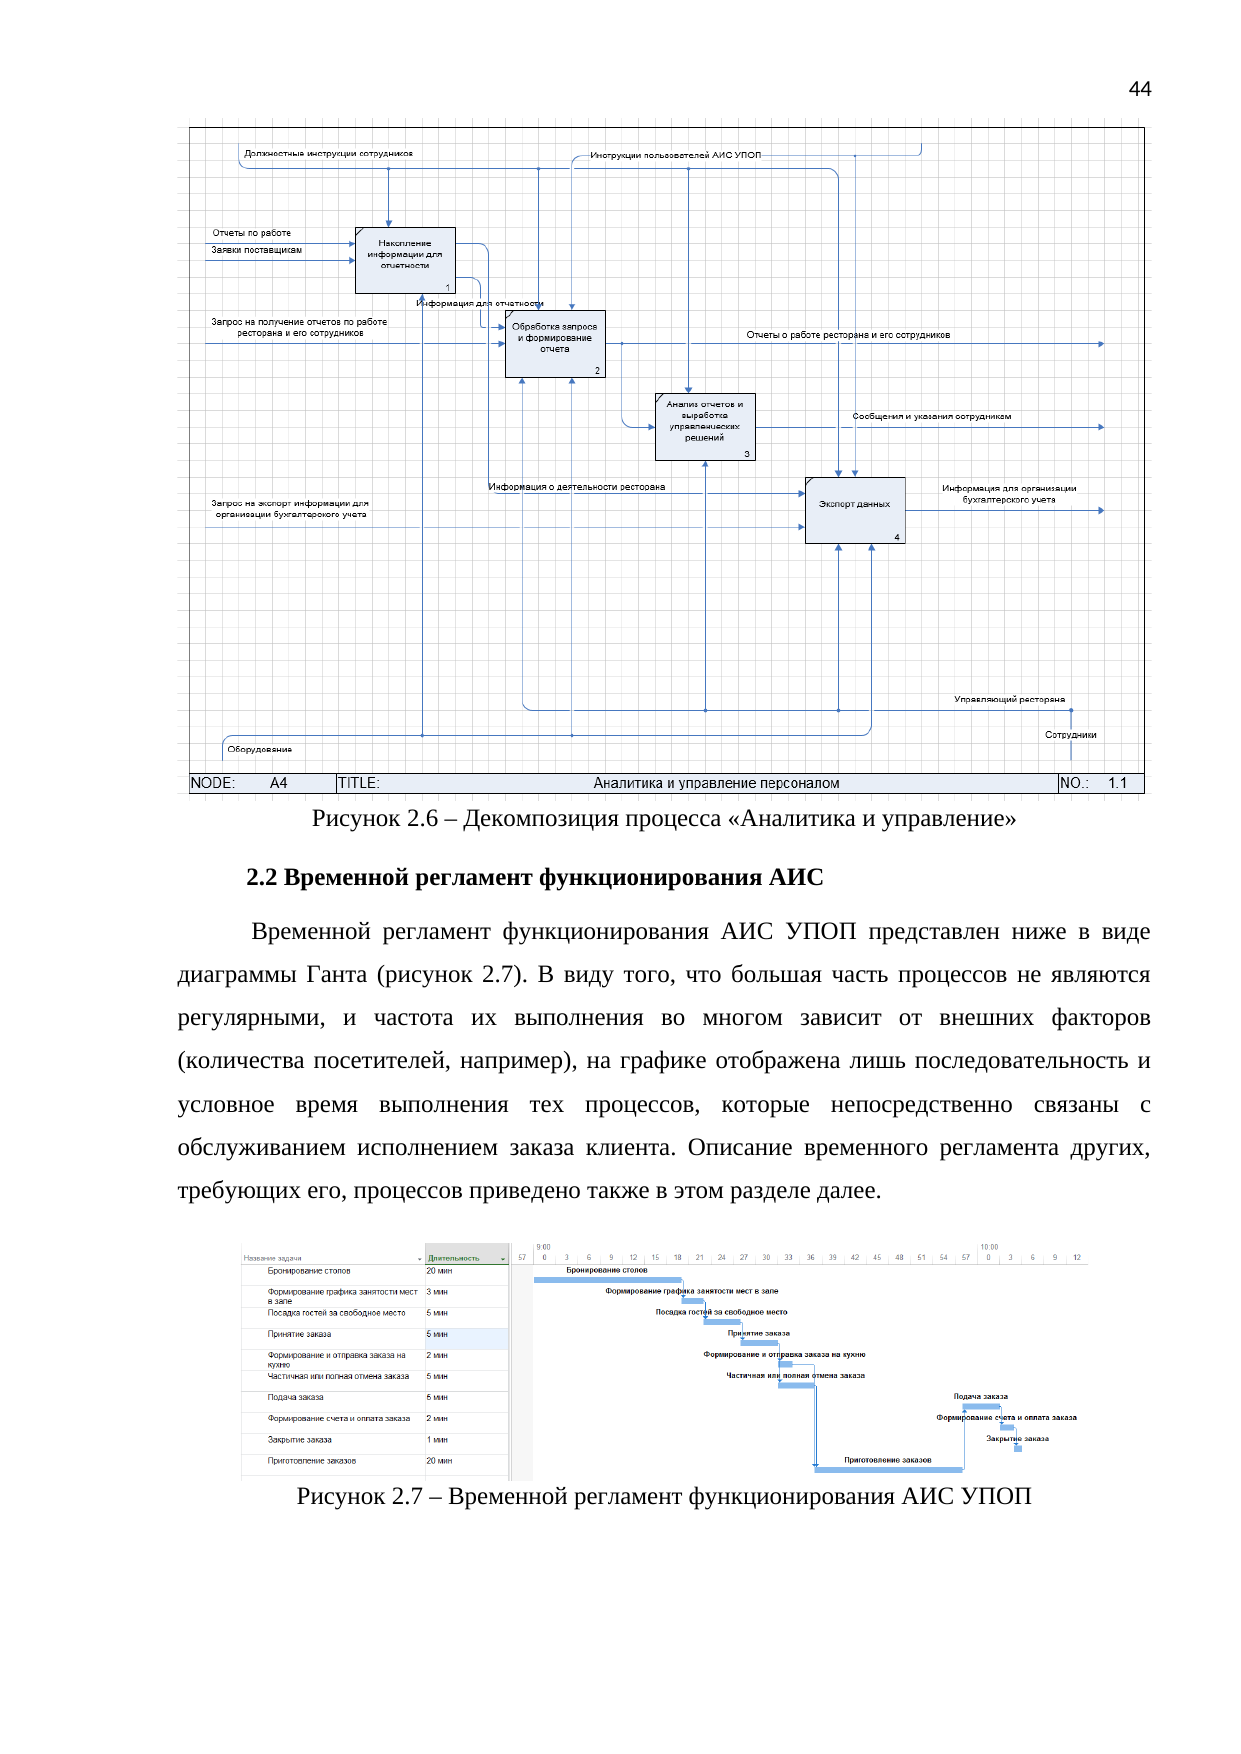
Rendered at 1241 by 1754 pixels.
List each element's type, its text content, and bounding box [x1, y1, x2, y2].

text Рисунок 2.7 – Временной регламент функционирования АИС УПОП [177, 1481, 1152, 1510]
picture [240, 1243, 1089, 1481]
picture [177, 118, 1152, 801]
text Временной регламент функционирования АИС УПОП представлен ниже в виде диаграммы Ганта (рисунок 2.7). В виду того, что большая часть процессов не являются регулярными, и частота их выполнения во многом зависит от внешних факторов (количества посетителей, например), на графике отображена лишь последовательность и условное время выполнения тех процессов, которые непосредственно связаны с обслуживанием исполнением заказа клиента. Описание временного регламента других, требующих его, процессов приведено также в этом разделе далее. [177, 916, 1152, 1204]
text Рисунок 2.6 – Декомпозиция процесса «Аналитика и управление» [177, 803, 1152, 831]
list Временной регламент функционирования АИС [246, 862, 1152, 891]
